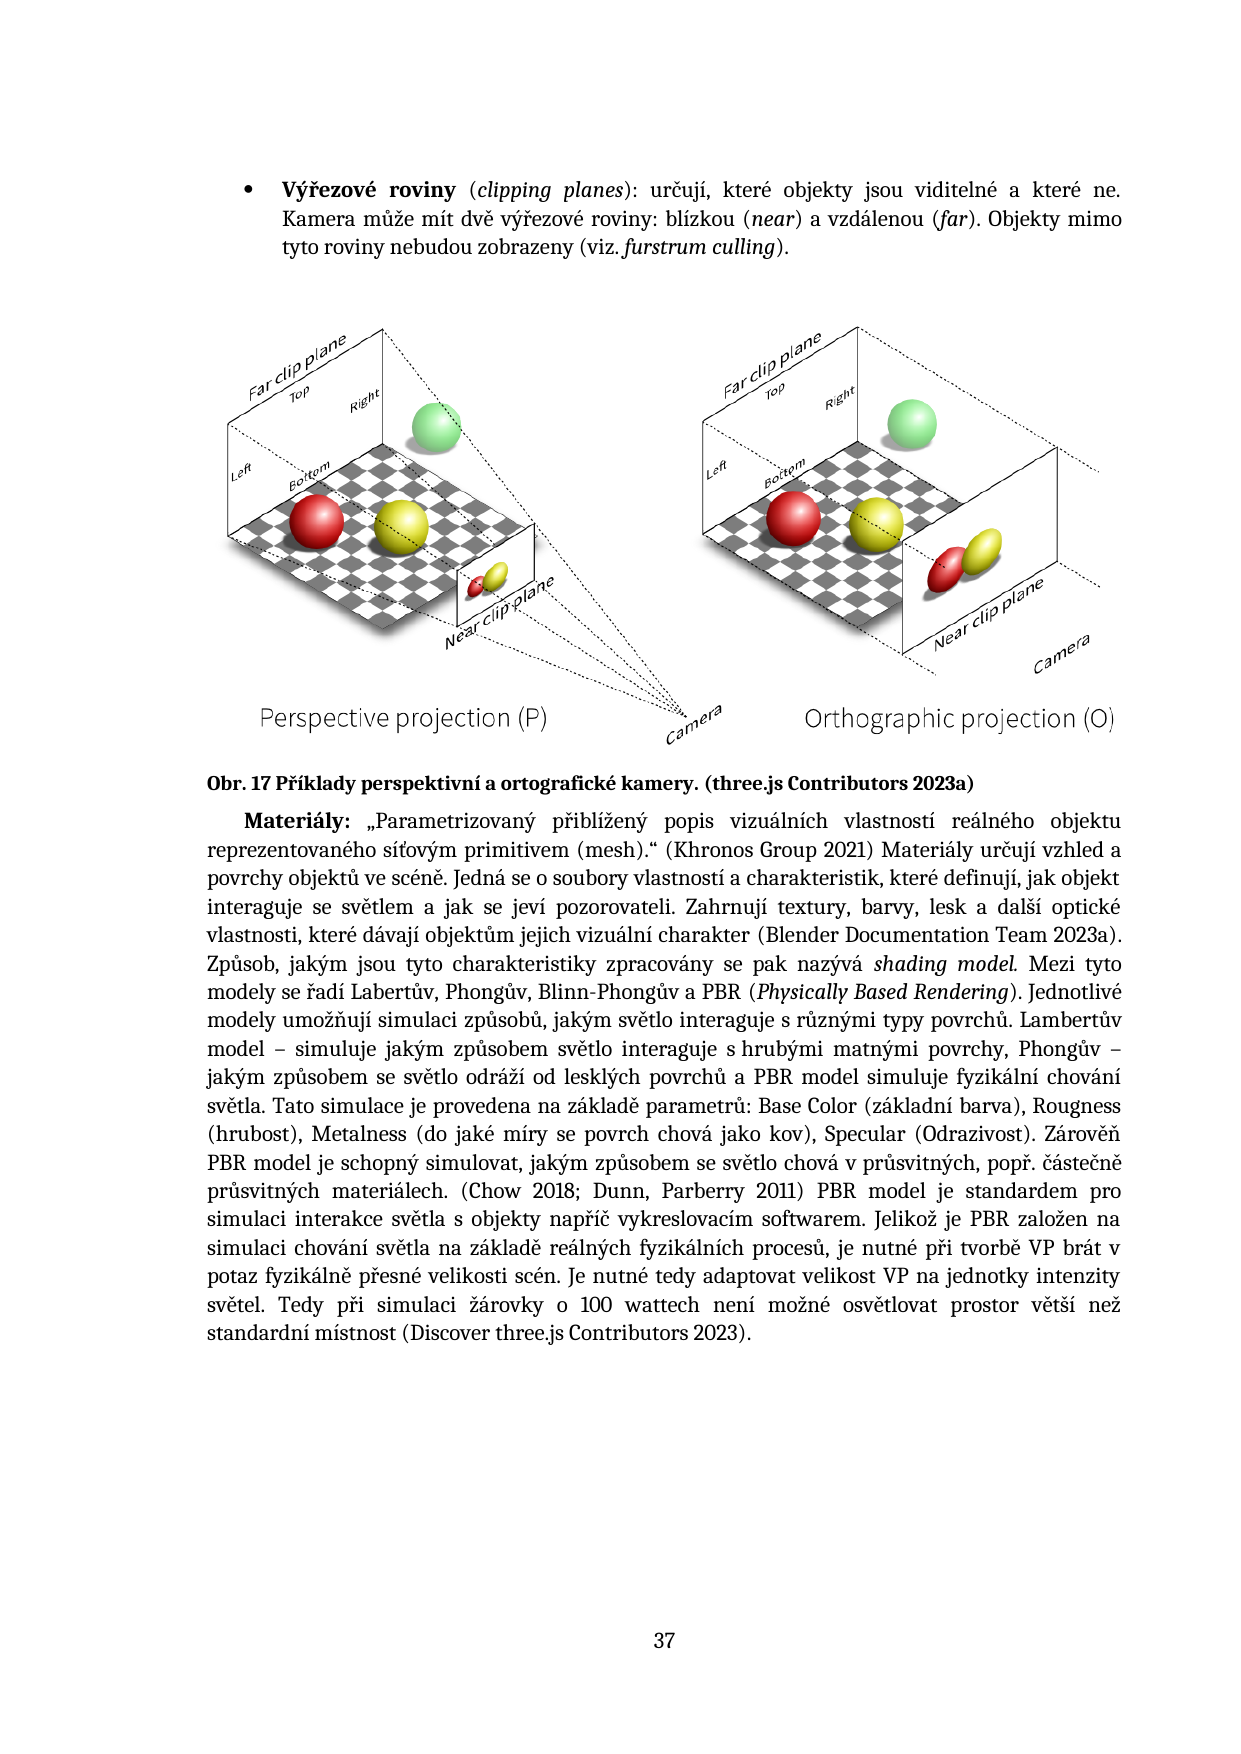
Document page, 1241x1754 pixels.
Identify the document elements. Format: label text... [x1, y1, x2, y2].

text Materiály: „Parametrizovaný přiblížený popis vizuálních vlastností reálného objektu reprezentovaného síťovým primitivem (mesh).“ (Khronos Group 2021) Materiály určují vzhled a povrchy objektů ve scéně. Jedná se o soubory vlastností a charakteristik, které definují, jak objekt interaguje se světlem a jak se jeví pozorovateli. Zahrnují textury, barvy, lesk a další optické vlastnosti, které dávají objektům jejich vizuální charakter (Blender Documentation Team 2023a). Způsob, jakým jsou tyto charakteristiky zpracovány se pak nazývá shading model. Mezi tyto modely se řadí Labertův, Phongův, Blinn-Phongův a PBR (Physically Based Rendering). Jednotlivé modely umožňují simulaci způsobů, jakým světlo interaguje s různými typy povrchů. Lambertův model – simuluje jakým způsobem světlo interaguje s hrubými matnými povrchy, Phongův – jakým způsobem se světlo odráží od lesklých povrchů a PBR model simuluje fyzikální chování světla. Tato simulace je provedena na základě parametrů: Base Color (základní barva), Rougness (hrubost), Metalness (do jaké míry se povrch chová jako kov), Specular (Odrazivost). Zárověň PBR model je schopný simulovat, jakým způsobem se světlo chová v průsvitných, popř. částečně průsvitných materiálech. (Chow 2018; Dunn, Parberry 2011) PBR model je standardem pro simulaci interakce světla s objekty napříč vykreslovacím softwarem. Jelikož je PBR založen na simulaci chování světla na základě reálných fyzikálních procesů, je nutné při tvorbě VP brát v potaz fyzikálně přesné velikosti scén. Je nutné tedy adaptovat velikost VP na jednotky intenzity světel. Tedy při simulaci žárovky o 100 wattech není možné osvětlovat prostor větší než standardní místnost (Discover three.js Contributors 2023). [207, 808, 1122, 1346]
list Výřezové roviny (clipping planes): určují, které objekty jsou viditelné a které ne. Kamera může mít dvě výřezové roviny: blízkou (near) a vzdálenou (far). Objekty mimo tyto roviny nebudou zobrazeny (viz. furstrum culling). [244, 177, 1122, 260]
picture [206, 316, 1123, 757]
